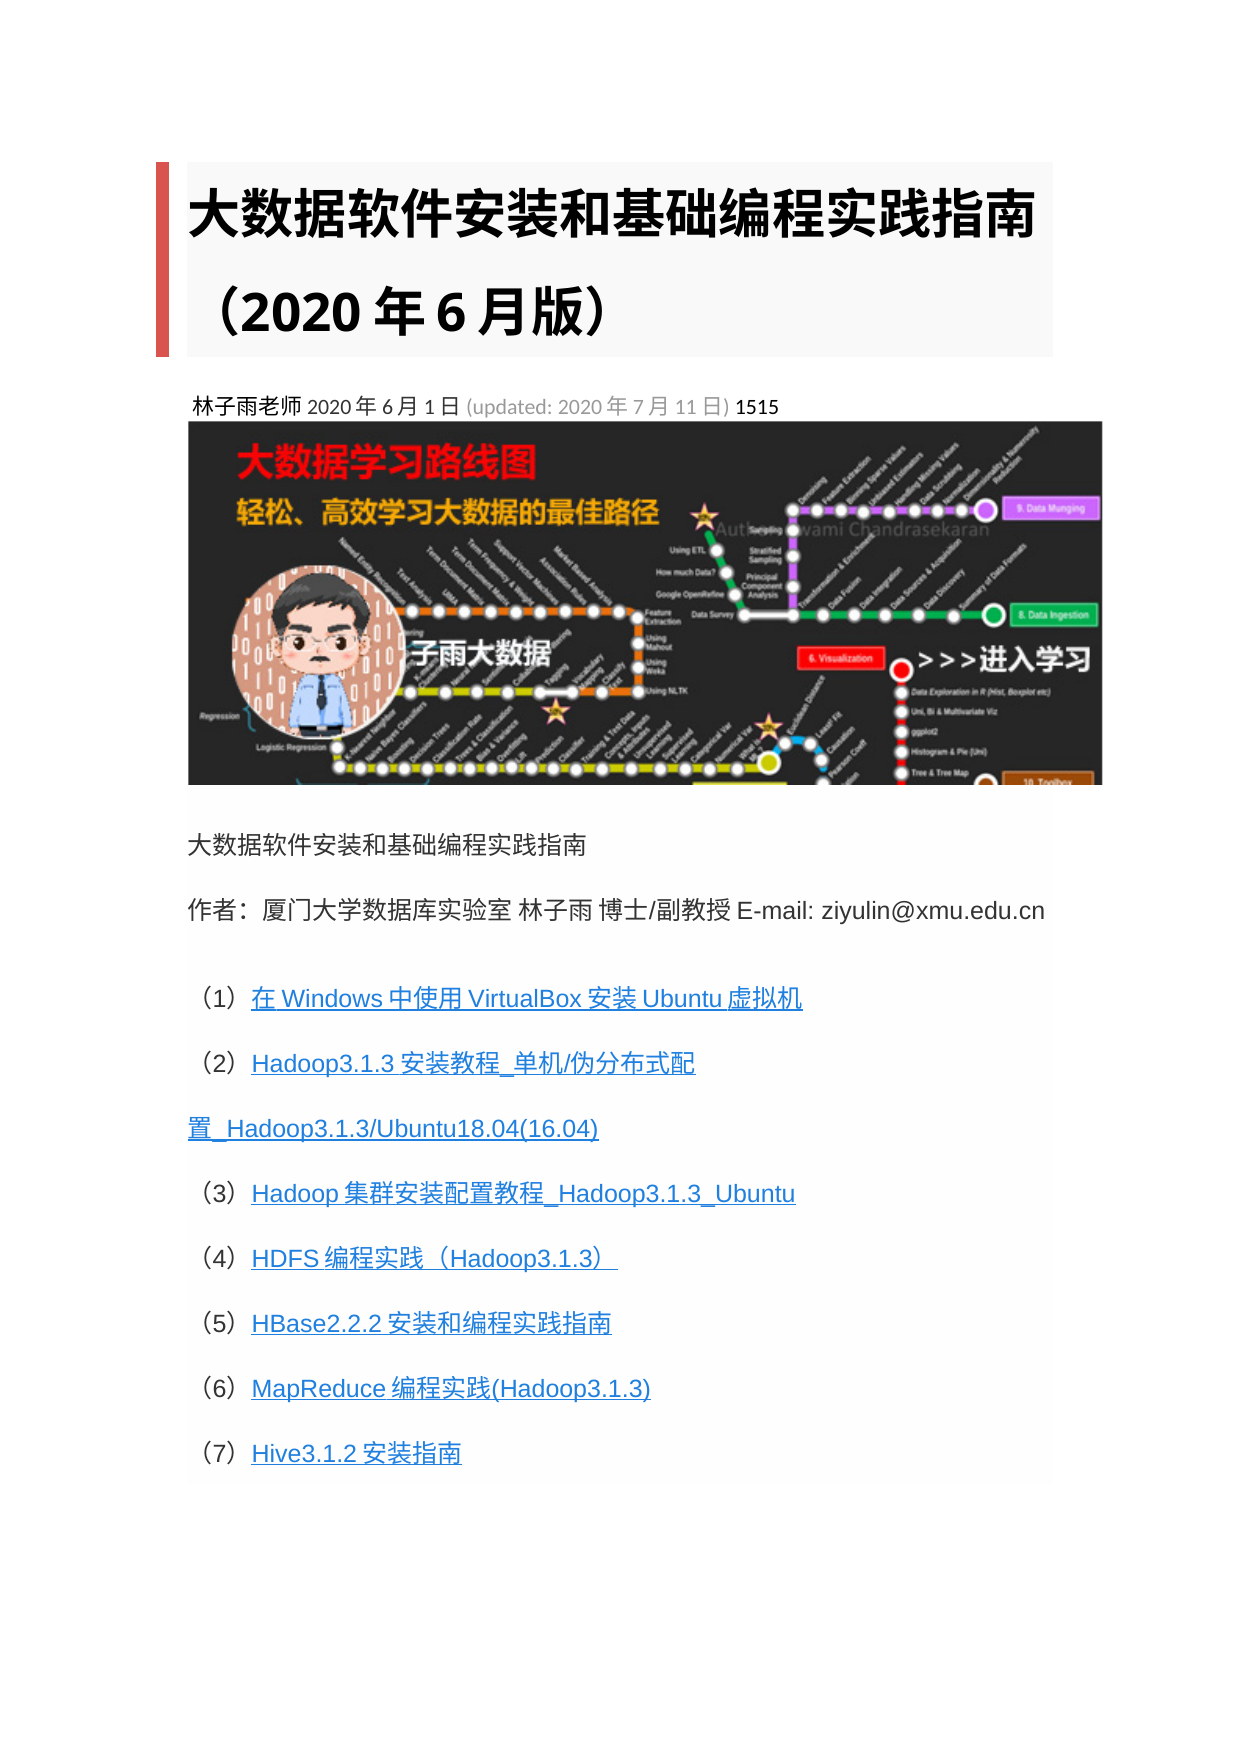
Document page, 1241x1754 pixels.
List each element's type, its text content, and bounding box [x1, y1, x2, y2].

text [187, 964, 1053, 1484]
picture [187, 420, 1104, 785]
subtitle 大数据软件安装和基础编程实践指南（2020年6月版） [187, 162, 1053, 357]
text 大数据软件安装和基础编程实践指南 作者：厦门大学数据库实验室 林子雨 博士/副教授 E-mail: ziyulin@xmu.edu.cn [187, 811, 1053, 941]
text 林子雨老师 2020年6月1日 (updated: 2020年7月11日) 1515 [187, 388, 1053, 420]
